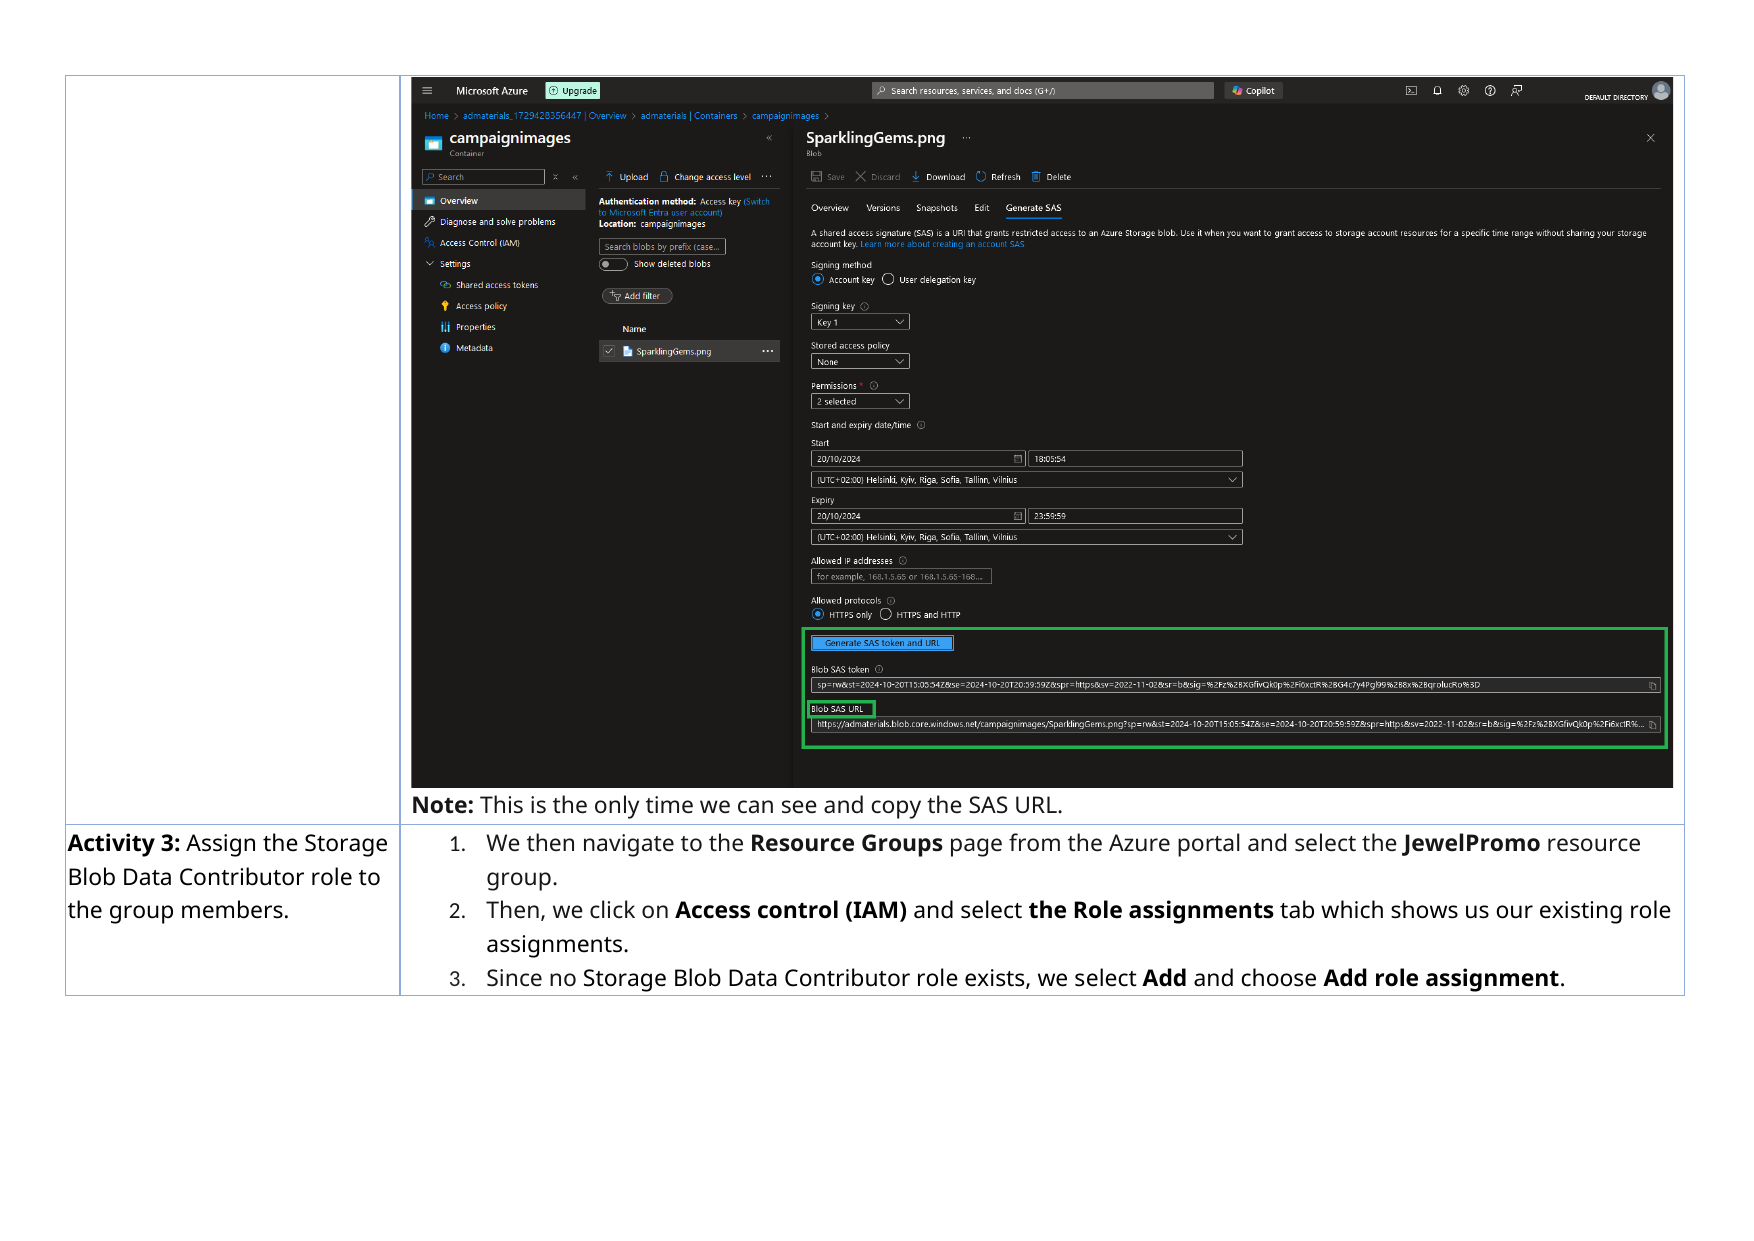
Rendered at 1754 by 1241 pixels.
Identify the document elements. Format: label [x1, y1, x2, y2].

picture [411, 77, 1674, 788]
table_cell [401, 76, 1684, 824]
table_cell [66, 76, 399, 824]
table_cell [401, 825, 1684, 995]
table_cell [66, 825, 399, 995]
